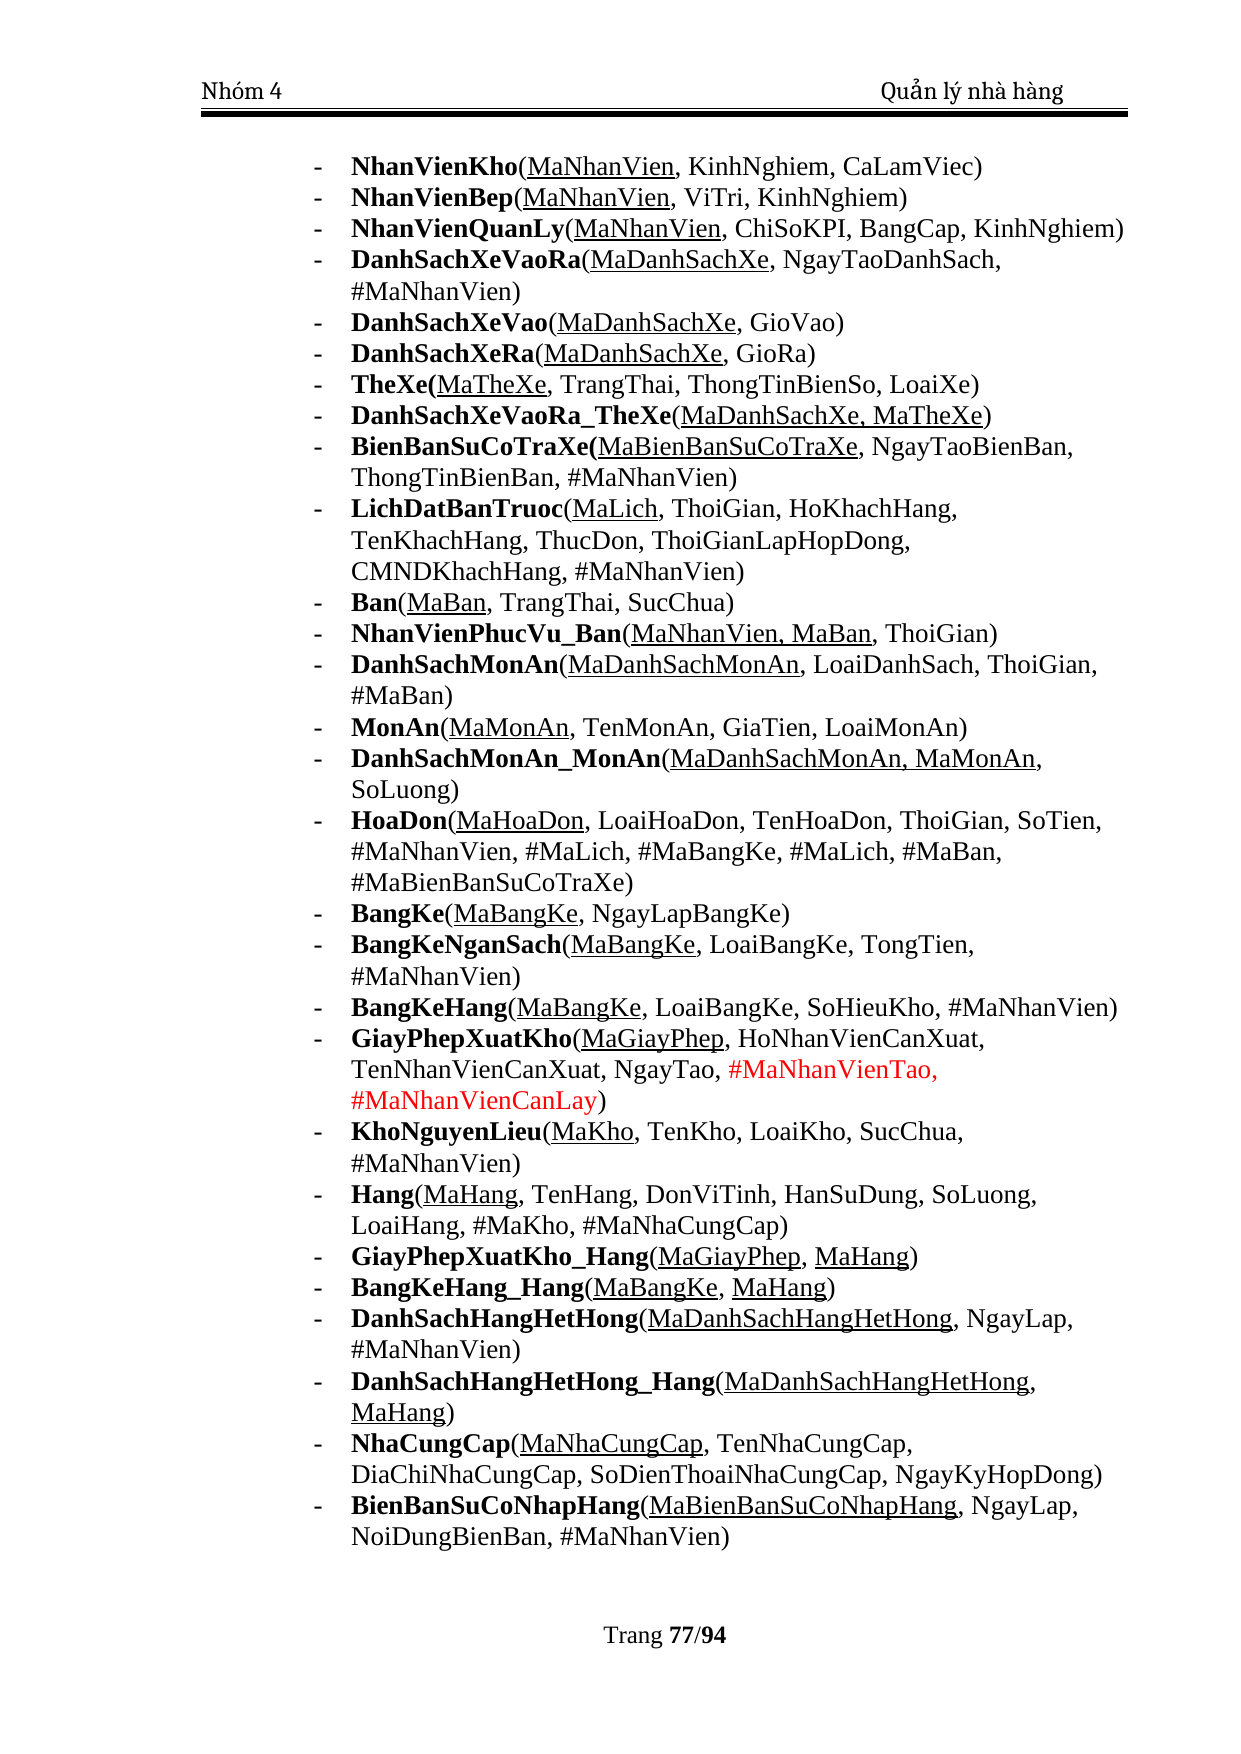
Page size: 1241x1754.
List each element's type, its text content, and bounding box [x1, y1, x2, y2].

list BangKeHang_Hang(MaBangKe, MaHang) [313, 1271, 1128, 1302]
list LichDatBanTruoc(MaLich, ThoiGian, HoKhachHang, TenKhachHang, ThucDon, ThoiGianLapHopDong, CMNDKhachHang, #MaNhanVien) [313, 493, 1128, 586]
list BangKeHang(MaBangKe, LoaiBangKe, SoHieuKho, #MaNhanVien) [313, 991, 1128, 1022]
list BienBanSuCoTraXe(MaBienBanSuCoTraXe, NgayTaoBienBan, ThongTinBienBan, #MaNhanVien) [313, 430, 1128, 493]
list NhanVienBep(MaNhanVien, ViTri, KinhNghiem) [313, 181, 1128, 212]
list KhoNguyenLieu(MaKho, TenKho, LoaiKho, SucChua, #MaNhanVien) [313, 1116, 1128, 1178]
list MonAn(MaMonAn, TenMonAn, GiaTien, LoaiMonAn) [313, 711, 1128, 742]
list DanhSachXeVao(MaDanhSachXe, GioVao) [313, 306, 1128, 337]
list DanhSachXeRa(MaDanhSachXe, GioRa) [313, 337, 1128, 368]
list NhanVienKho(MaNhanVien, KinhNghiem, CaLamViec) [313, 150, 1128, 181]
list NhanVienPhucVu_Ban(MaNhanVien, MaBan, ThoiGian) [313, 617, 1128, 648]
list BienBanSuCoNhapHang(MaBienBanSuCoNhapHang, NgayLap, NoiDungBienBan, #MaNhanVien) [313, 1489, 1128, 1552]
list GiayPhepXuatKho(MaGiayPhep, HoNhanVienCanXuat, TenNhanVienCanXuat, NgayTao, #MaNhanVienTao, #MaNhanVienCanLay) [313, 1022, 1128, 1116]
list Ban(MaBan, TrangThai, SucChua) [313, 586, 1128, 617]
list NhanVienQuanLy(MaNhanVien, ChiSoKPI, BangCap, KinhNghiem) [313, 212, 1128, 243]
list Hang(MaHang, TenHang, DonViTinh, HanSuDung, SoLuong, LoaiHang, #MaKho, #MaNhaCungCap) [313, 1178, 1128, 1240]
list DanhSachXeVaoRa(MaDanhSachXe, NgayTaoDanhSach, #MaNhanVien) [313, 243, 1128, 306]
list BangKeNganSach(MaBangKe, LoaiBangKe, TongTien, #MaNhanVien) [313, 929, 1128, 991]
list TheXe(MaTheXe, TrangThai, ThongTinBienSo, LoaiXe) [313, 368, 1128, 399]
list DanhSachMonAn_MonAn(MaDanhSachMonAn, MaMonAn, SoLuong) [313, 742, 1128, 804]
list HoaDon(MaHoaDon, LoaiHoaDon, TenHoaDon, ThoiGian, SoTien, #MaNhanVien, #MaLich, #MaBangKe, #MaLich, #MaBan, #MaBienBanSuCoTraXe) [313, 804, 1128, 897]
list DanhSachHangHetHong(MaDanhSachHangHetHong, NgayLap, #MaNhanVien) [313, 1302, 1128, 1365]
list DanhSachXeVaoRa_TheXe(MaDanhSachXe, MaTheXe) [313, 399, 1128, 430]
list GiayPhepXuatKho_Hang(MaGiayPhep, MaHang) [313, 1240, 1128, 1271]
list DanhSachHangHetHong_Hang(MaDanhSachHangHetHong, MaHang) [313, 1365, 1128, 1427]
list DanhSachMonAn(MaDanhSachMonAn, LoaiDanhSach, ThoiGian, #MaBan) [313, 648, 1128, 711]
list NhaCungCap(MaNhaCungCap, TenNhaCungCap, DiaChiNhaCungCap, SoDienThoaiNhaCungCap, NgayKyHopDong) [313, 1427, 1128, 1489]
list BangKe(MaBangKe, NgayLapBangKe) [313, 897, 1128, 929]
